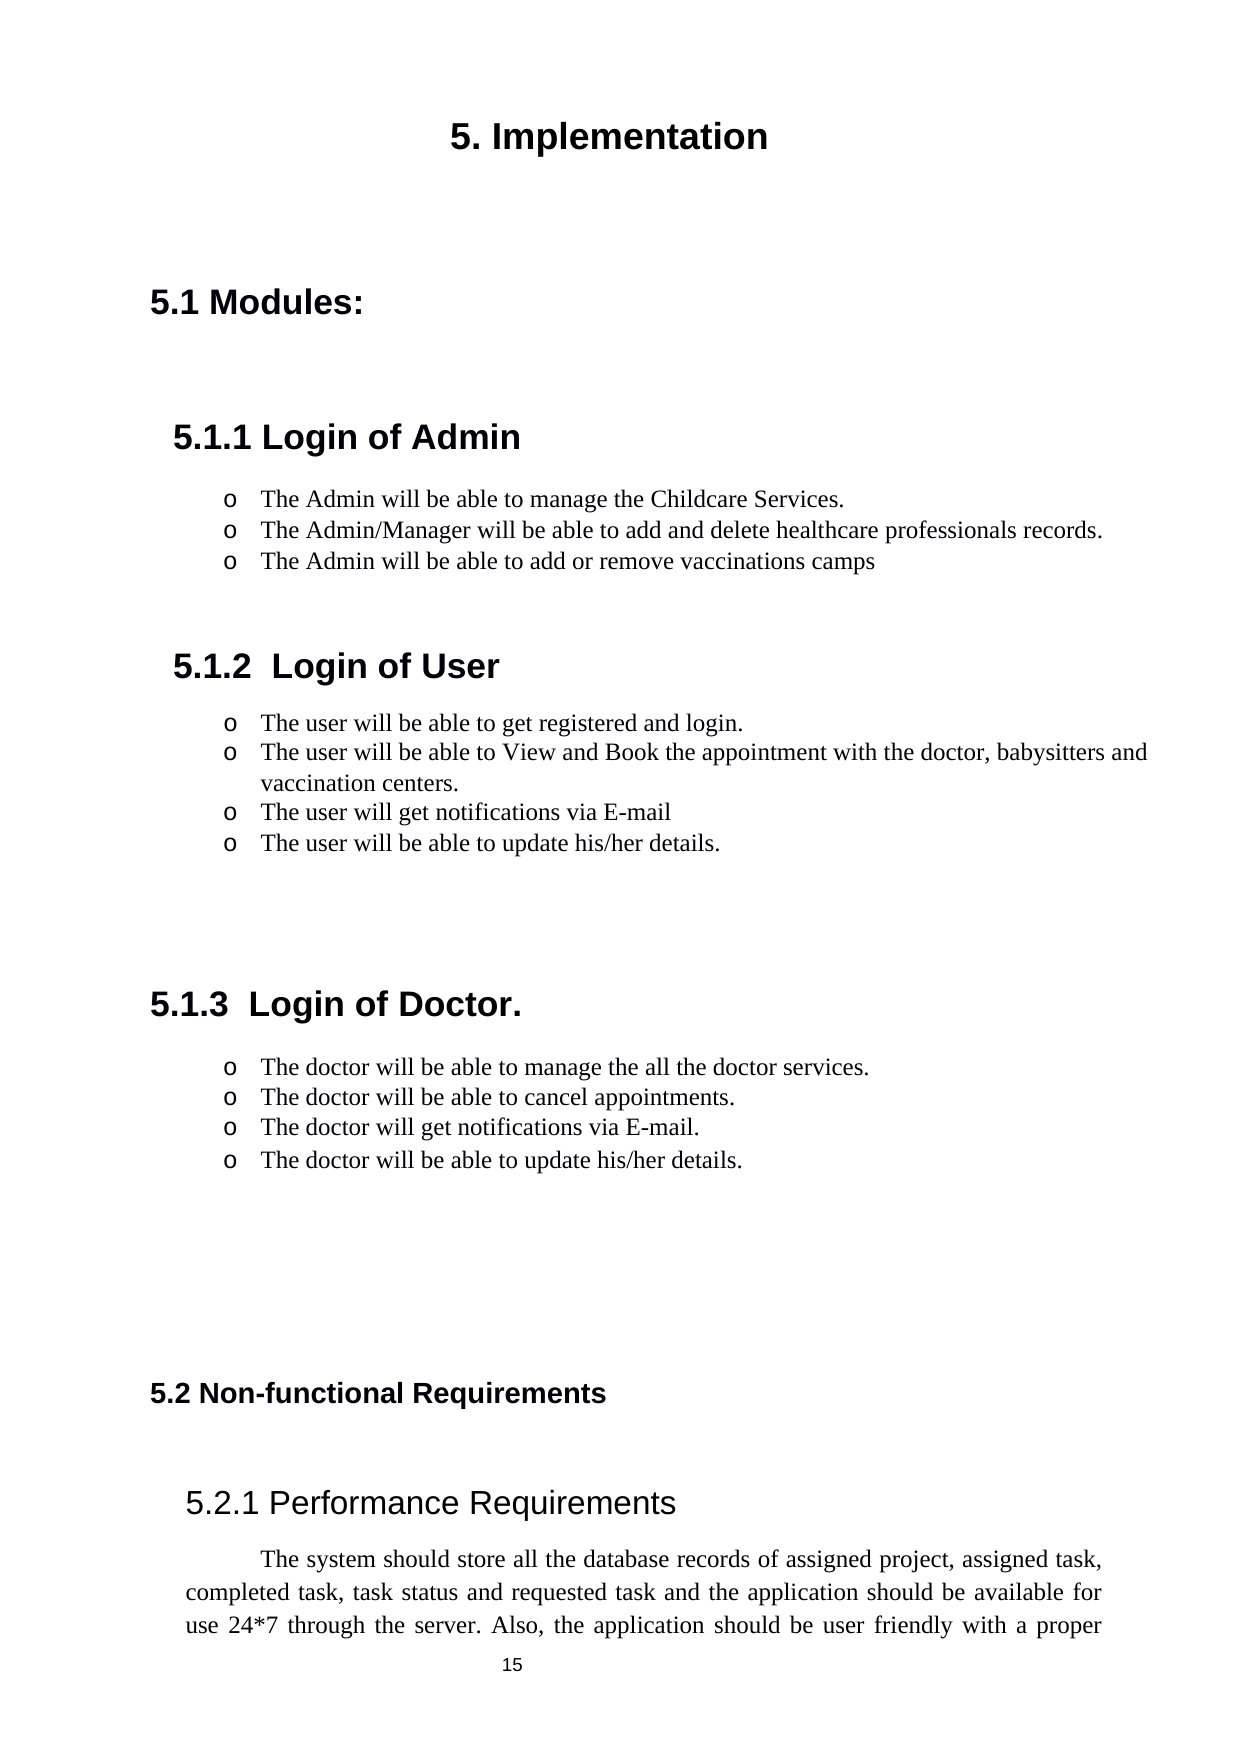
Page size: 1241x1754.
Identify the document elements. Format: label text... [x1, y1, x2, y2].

list The doctor will be able to update his/her details. [223, 1143, 1153, 1207]
list The Admin will be able to manage the Childcare Services. [223, 483, 1153, 514]
list The user will get notifications via E-mail [223, 797, 1153, 828]
list The user will be able to get registered and login. [223, 709, 1153, 737]
list The Admin/Manager will be able to add and delete healthcare professionals records. [223, 514, 1153, 545]
list The Admin will be able to add or remove vaccinations camps [223, 545, 1153, 576]
subtitle 5.1.1 Login of Admin [173, 416, 1153, 457]
text 5. Implementation [442, 114, 1153, 157]
list The user will be able to update his/her details. [223, 828, 1153, 858]
list The user will be able to View and Book the appointment with the doctor, babysitters and vaccination centers. [223, 737, 1153, 797]
subtitle 5.2 Non-functional Requirements [150, 1376, 1153, 1409]
subtitle 5.1.3 Login of Doctor. [150, 983, 1153, 1024]
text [185, 1544, 1103, 1639]
subtitle 5.2.1 Performance Requirements [185, 1491, 1153, 1520]
subtitle 5.1 Modules: [150, 281, 1153, 322]
list The doctor will be able to cancel appointments. [223, 1081, 1153, 1112]
list The doctor will be able to manage the all the doctor services. [223, 1050, 1153, 1081]
subtitle 5.1.2 Login of User [173, 646, 1153, 686]
list The doctor will get notifications via E-mail. [223, 1112, 1153, 1143]
